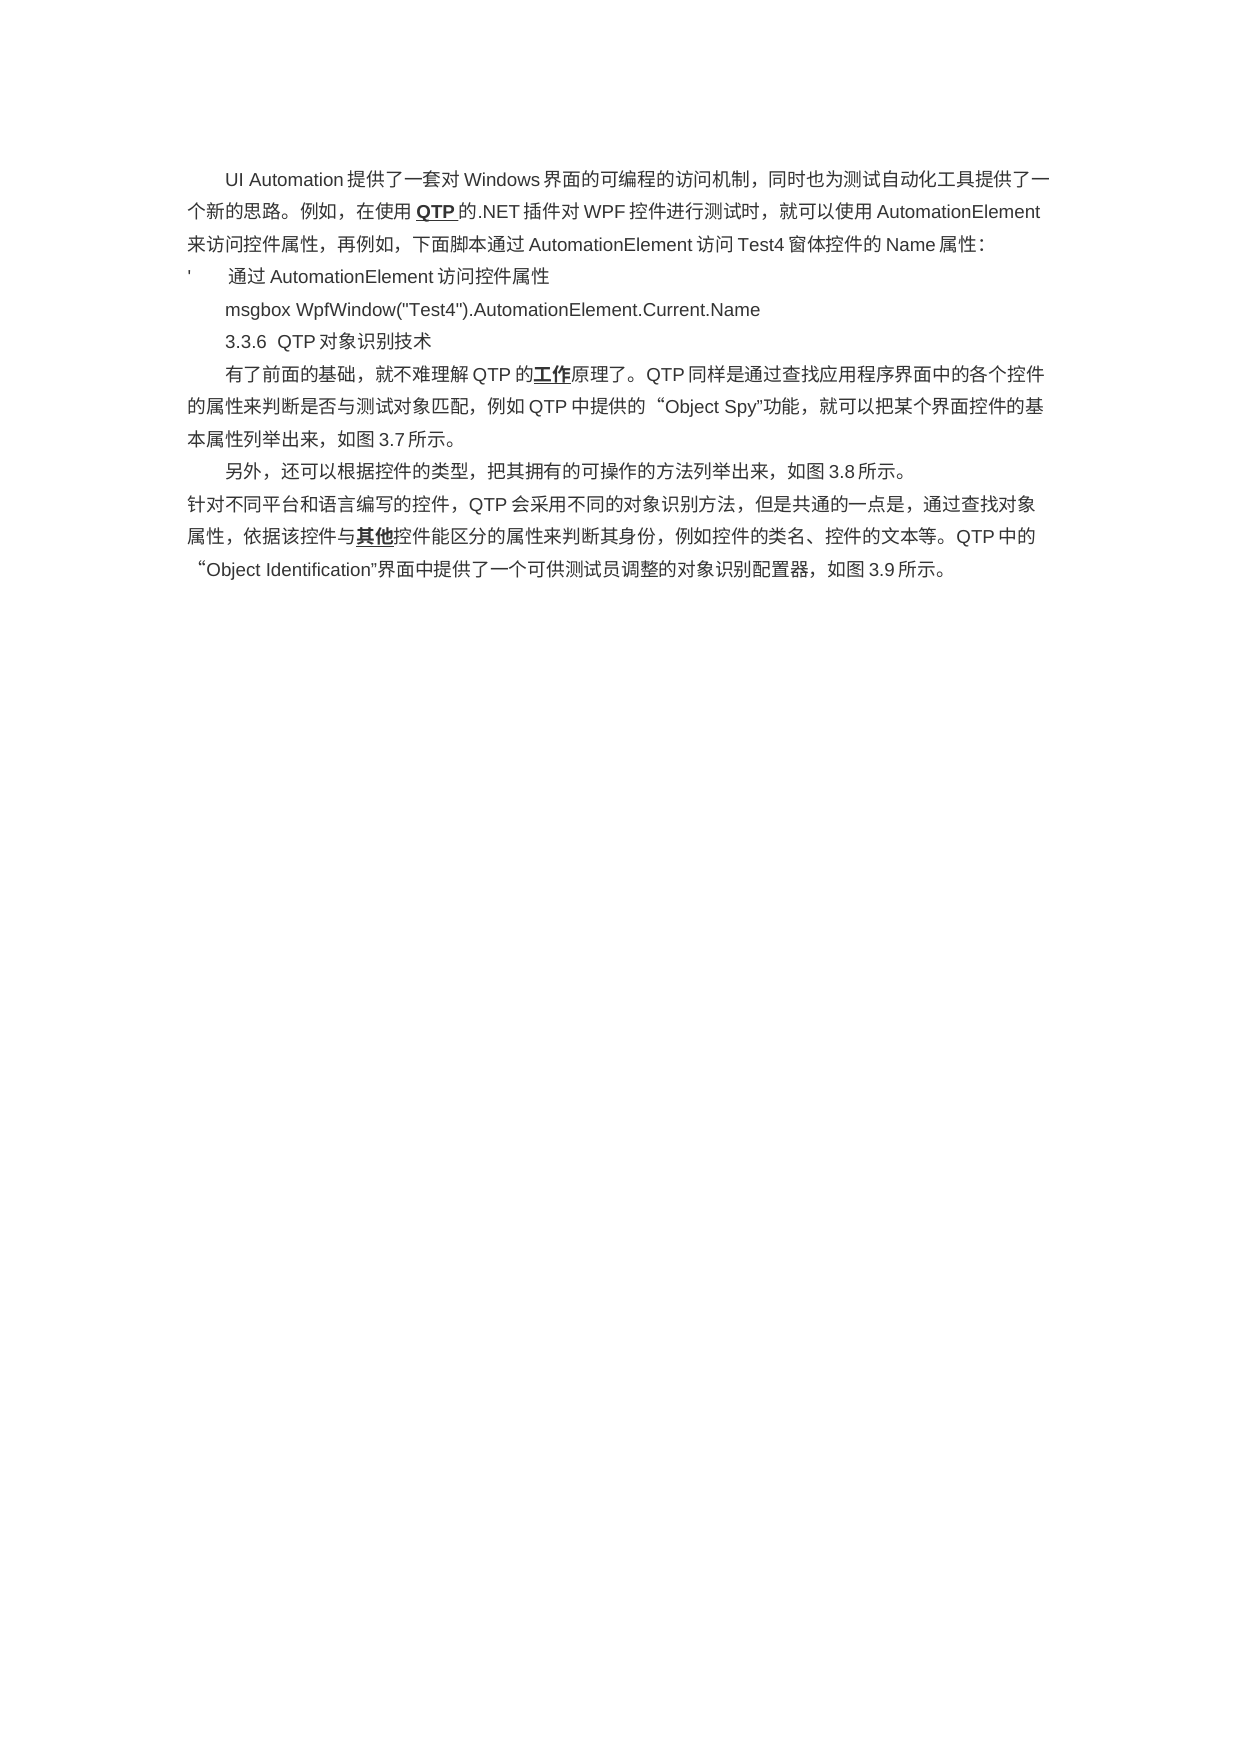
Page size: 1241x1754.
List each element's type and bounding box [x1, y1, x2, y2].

text [187, 162, 1053, 584]
